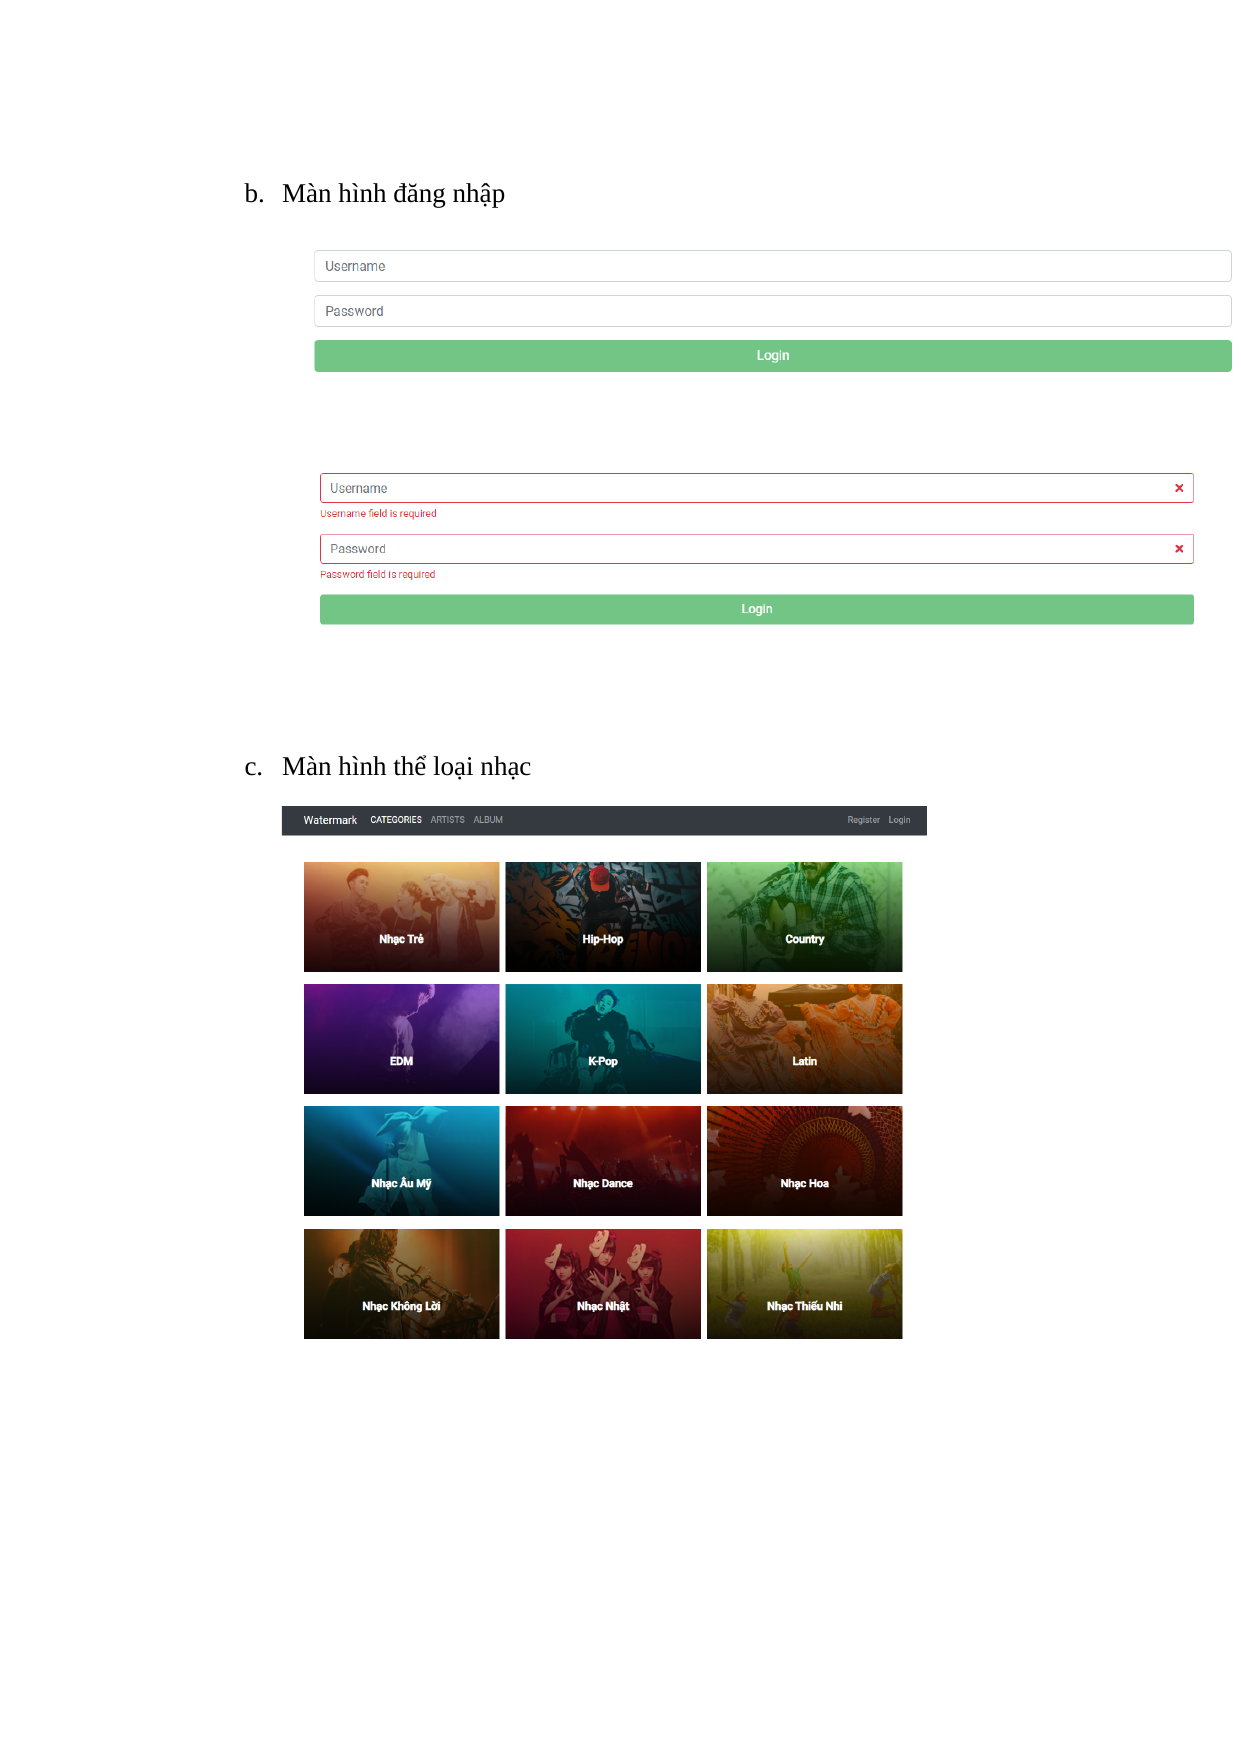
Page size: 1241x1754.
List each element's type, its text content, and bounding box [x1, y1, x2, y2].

list Màn hình đăng nhập [244, 177, 1122, 208]
picture [281, 233, 1241, 413]
list Màn hình thể loại nhạc [244, 750, 1122, 781]
picture [281, 806, 927, 1342]
picture [281, 437, 1241, 725]
